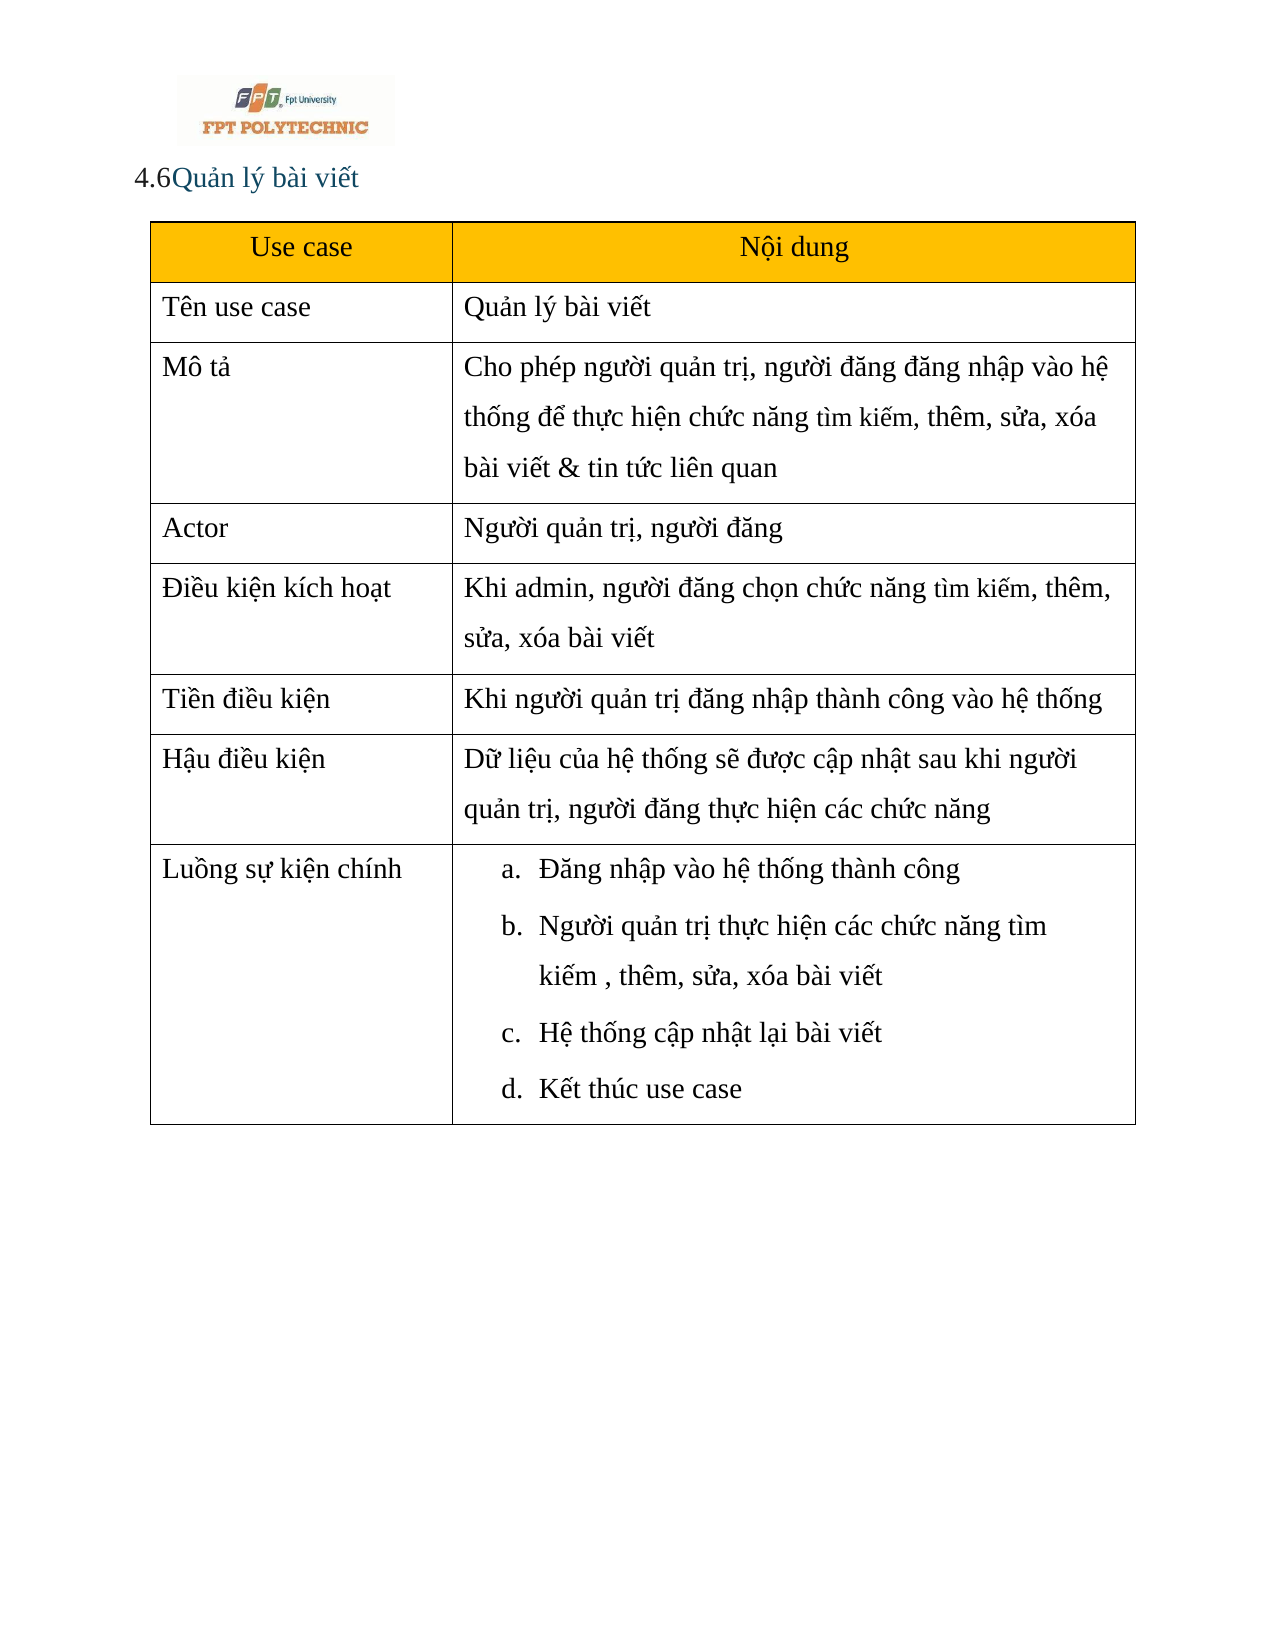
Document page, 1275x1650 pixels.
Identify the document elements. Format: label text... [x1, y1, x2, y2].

table_cell Quản lý bài viết [453, 283, 1135, 342]
table_cell Đăng nhập vào hệ thống thành công Người quản trị thực hiện các chức năng tìm kiếm , thêm, sửa, xóa bài viết Hệ thống cập nhật lại bài viết Kết thúc use case [453, 845, 1135, 1124]
table_cell Điều kiện kích hoạt [151, 564, 452, 673]
table_cell Mô tả [151, 343, 452, 503]
table_header Nội dung [453, 223, 1135, 282]
table_cell Hậu điều kiện [151, 735, 452, 844]
table_cell Người quản trị, người đăng [453, 504, 1135, 563]
table_cell Luồng sự kiện chính [151, 845, 452, 1124]
table_cell Tên use case [151, 283, 452, 342]
picture [177, 75, 395, 146]
table_cell Khi người quản trị đăng nhập thành công vào hệ thống [453, 675, 1135, 734]
table_cell Actor [151, 504, 452, 563]
table_cell Cho phép người quản trị, người đăng đăng nhập vào hệ thống để thực hiện chức năng tìm kiếm, thêm, sửa, xóa bài viết & tin tức liên quan [453, 343, 1135, 503]
table_cell Tiền điều kiện [151, 675, 452, 734]
table_header Use case [151, 223, 452, 282]
subtitle Quản lý bài viết [134, 160, 1198, 194]
table_cell Khi admin, người đăng chọn chức năng tìm kiếm, thêm, sửa, xóa bài viết [453, 564, 1135, 673]
table_cell Dữ liệu của hệ thống sẽ được cập nhật sau khi người quản trị, người đăng thực hiện các chức năng [453, 735, 1135, 844]
